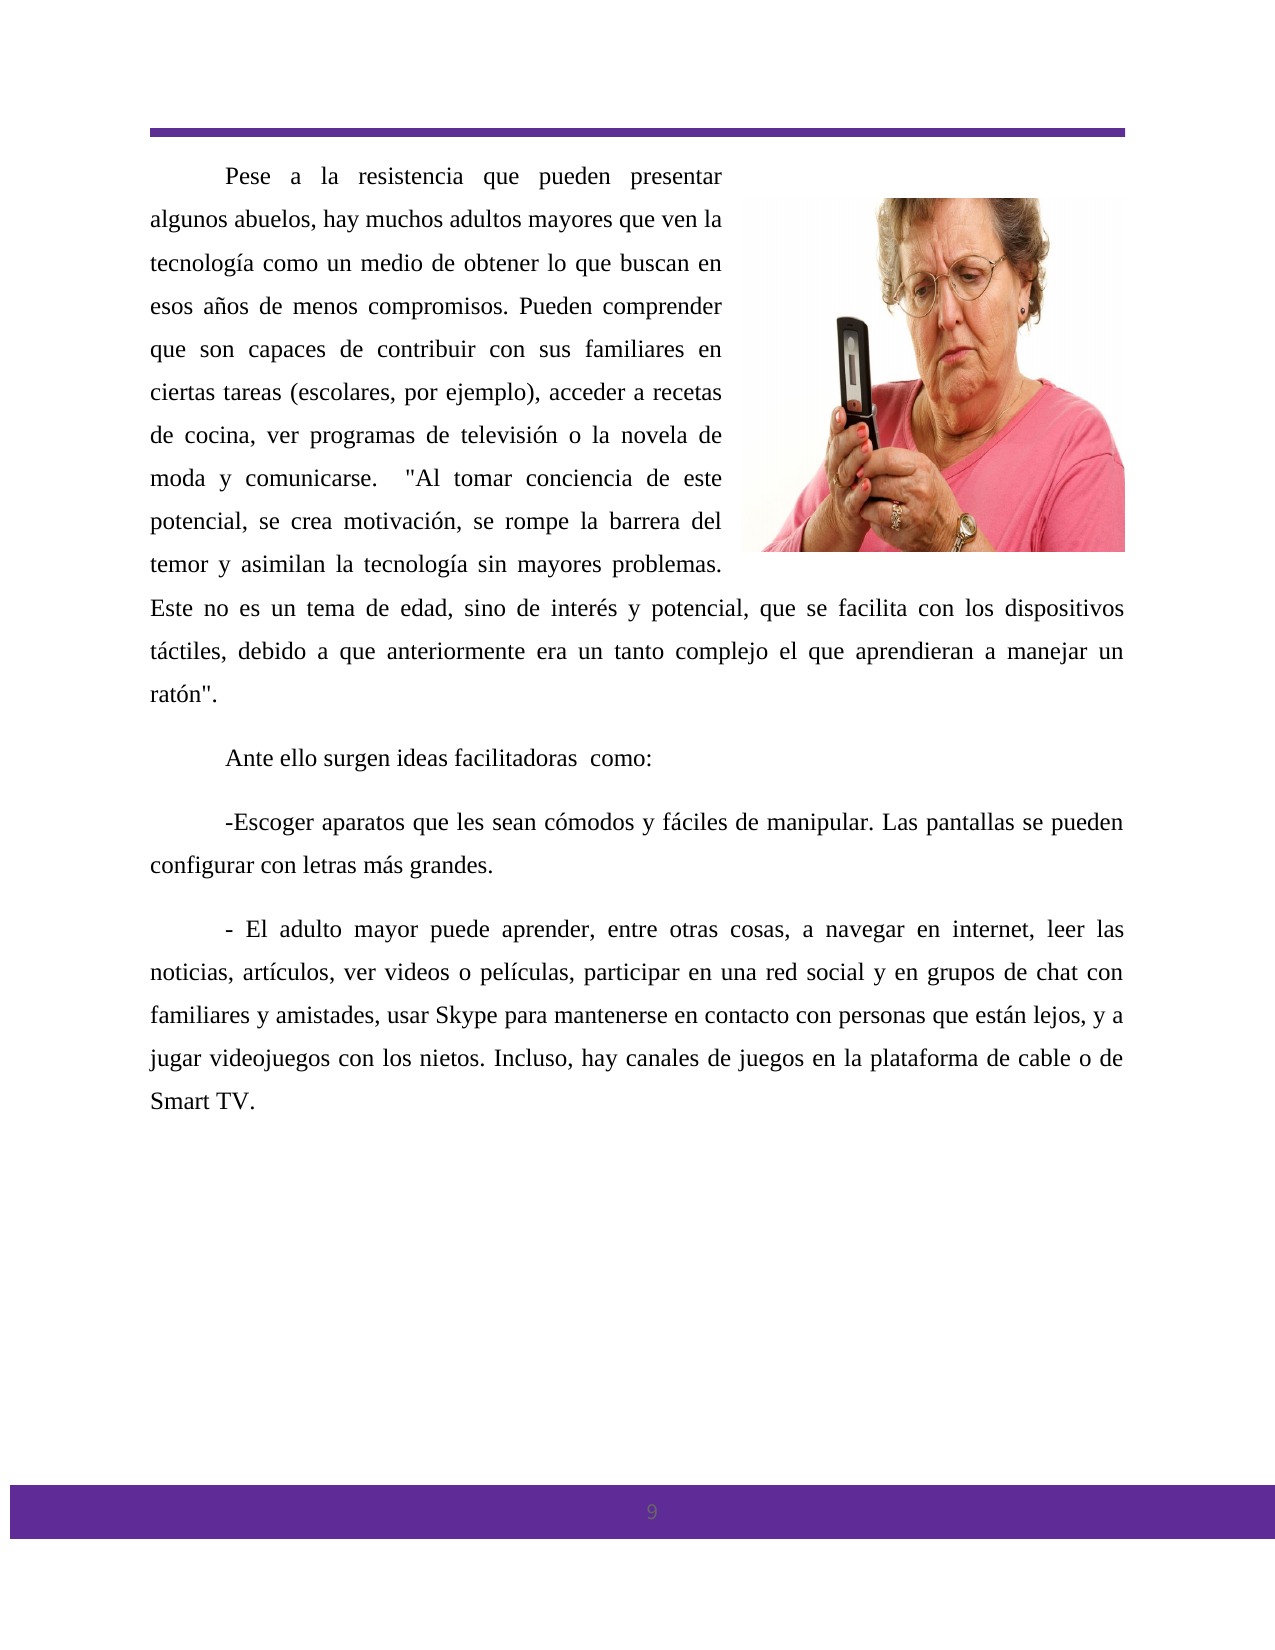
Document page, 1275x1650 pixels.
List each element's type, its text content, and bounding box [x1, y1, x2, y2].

text -Escoger aparatos que les sean cómodos y fáciles de manipular. Las pantallas se pueden configurar con letras más grandes. [150, 807, 1125, 879]
picture [741, 198, 1125, 552]
text Ante ello surgen ideas facilitadoras como: [150, 743, 1125, 772]
text - El adulto mayor puede aprender, entre otras cosas, a navegar en internet, leer las noticias, artículos, ver videos o películas, participar en una red social y en grupos de chat con familiares y amistades, usar Skype para mantenerse en contacto con personas que están lejos, y a jugar videojuegos con los nietos. Incluso, hay canales de juegos en la plataforma de cable o de Smart TV. [150, 914, 1125, 1115]
picture [150, 128, 1125, 137]
